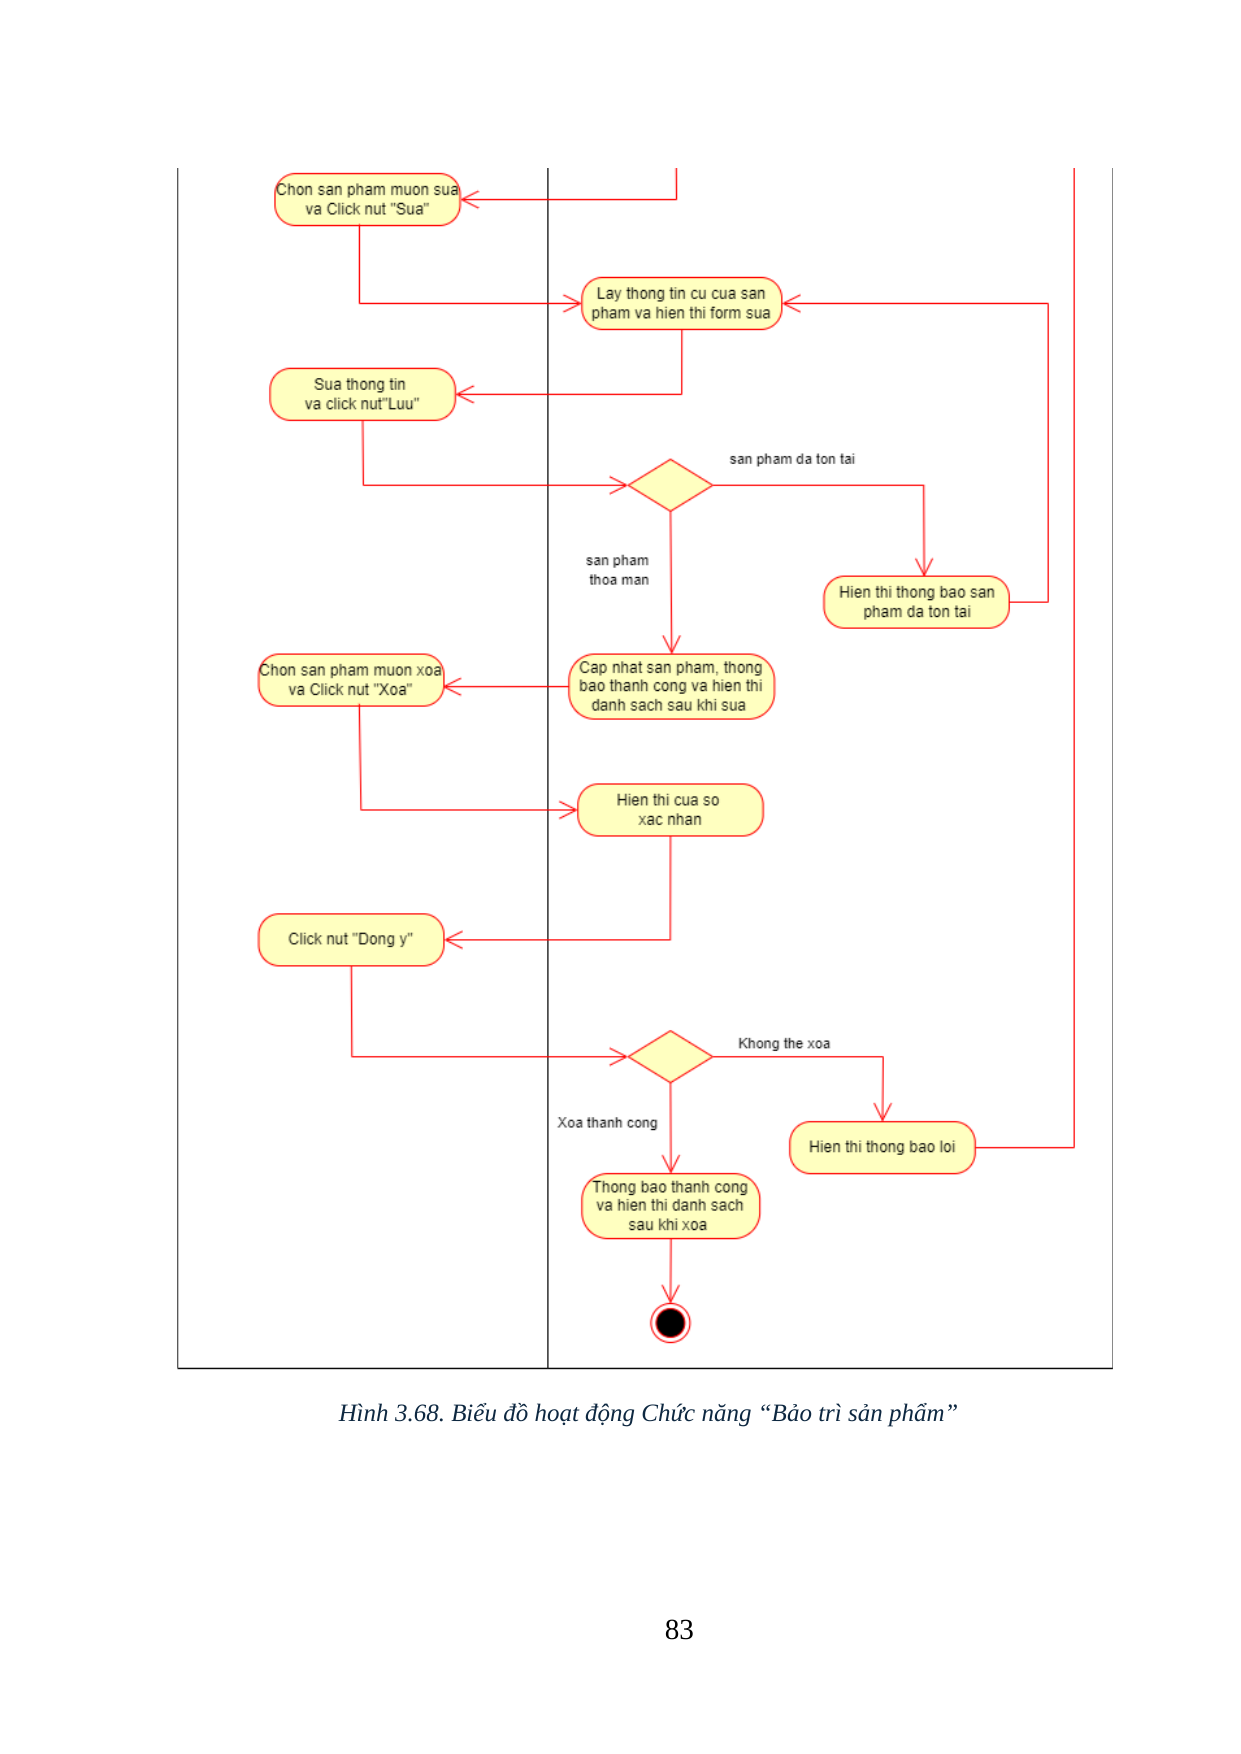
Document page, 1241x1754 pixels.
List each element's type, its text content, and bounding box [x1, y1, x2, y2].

picture [177, 168, 1113, 1374]
